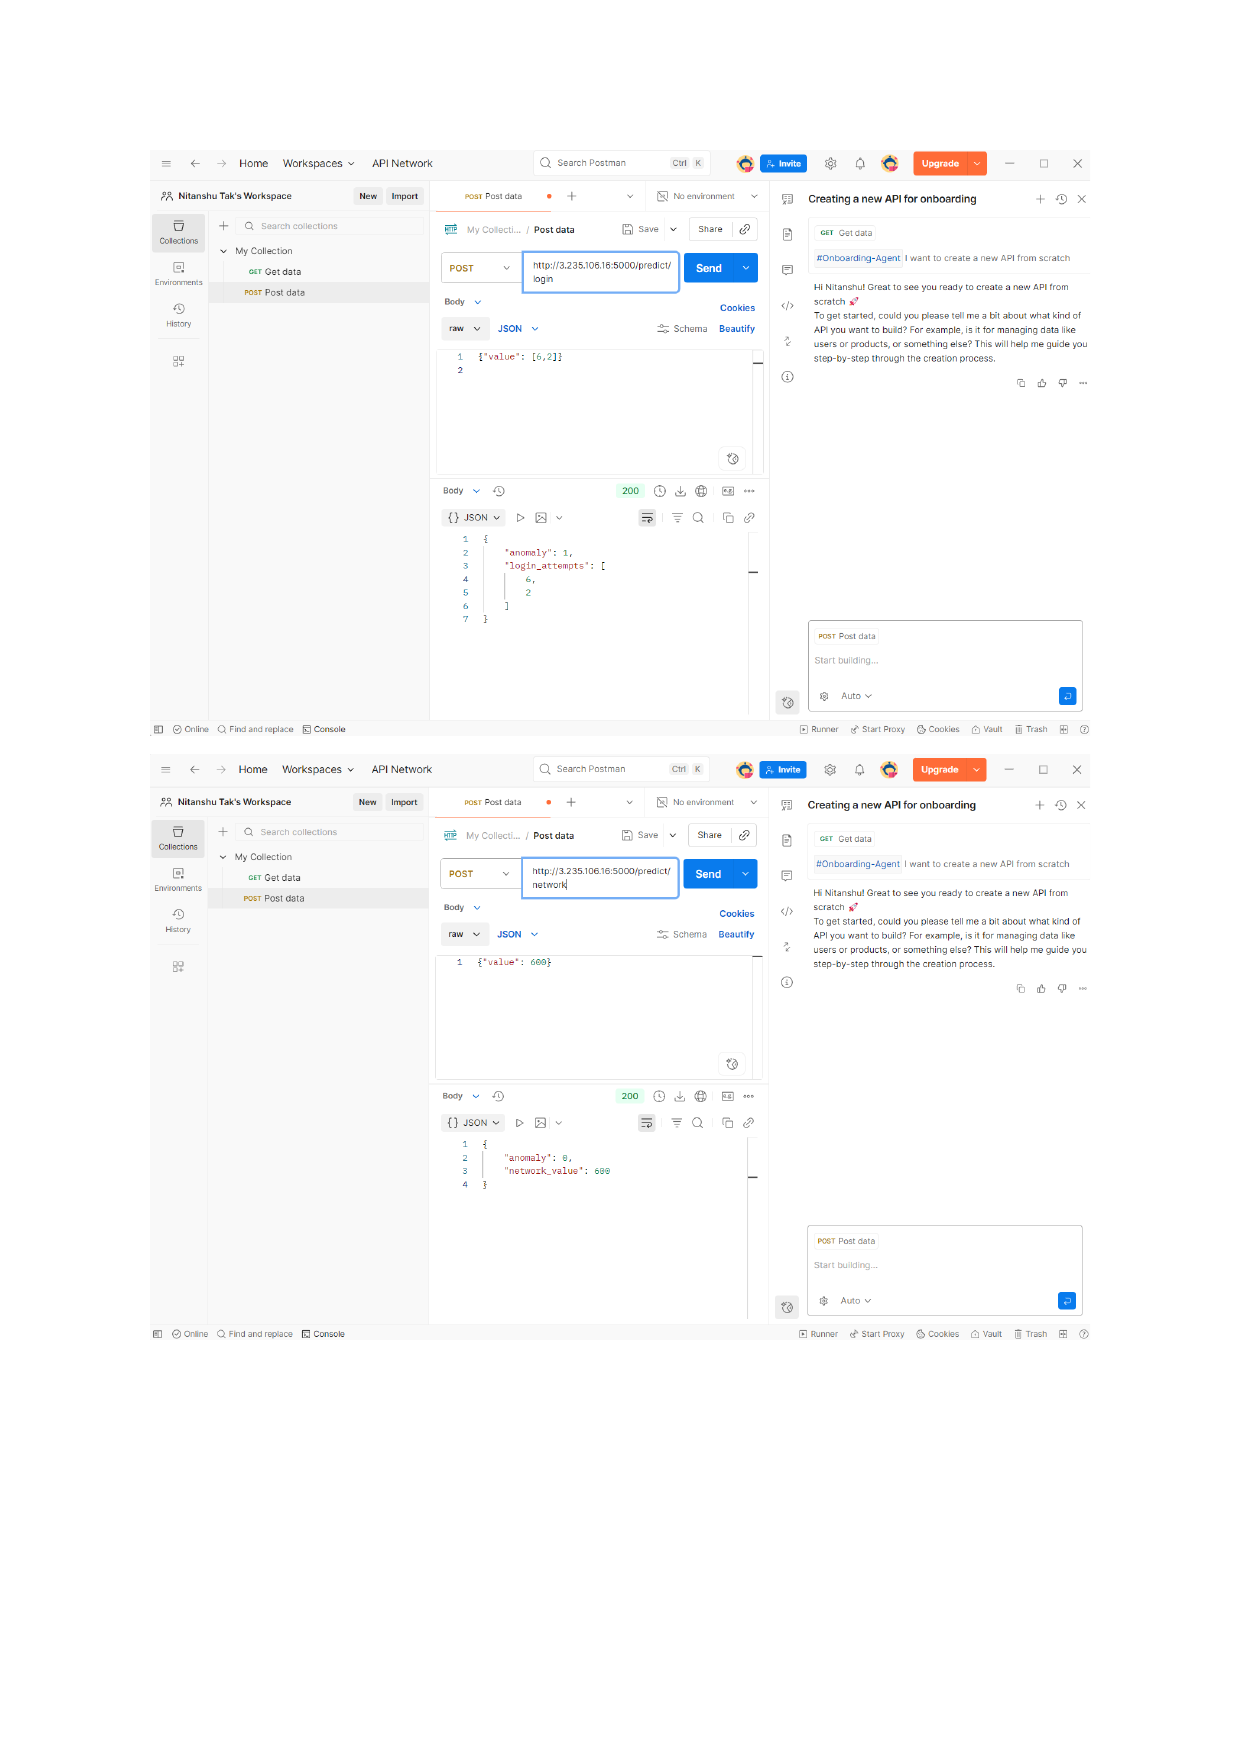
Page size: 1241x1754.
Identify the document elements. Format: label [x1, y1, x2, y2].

picture [150, 150, 1091, 736]
picture [150, 754, 1091, 1340]
